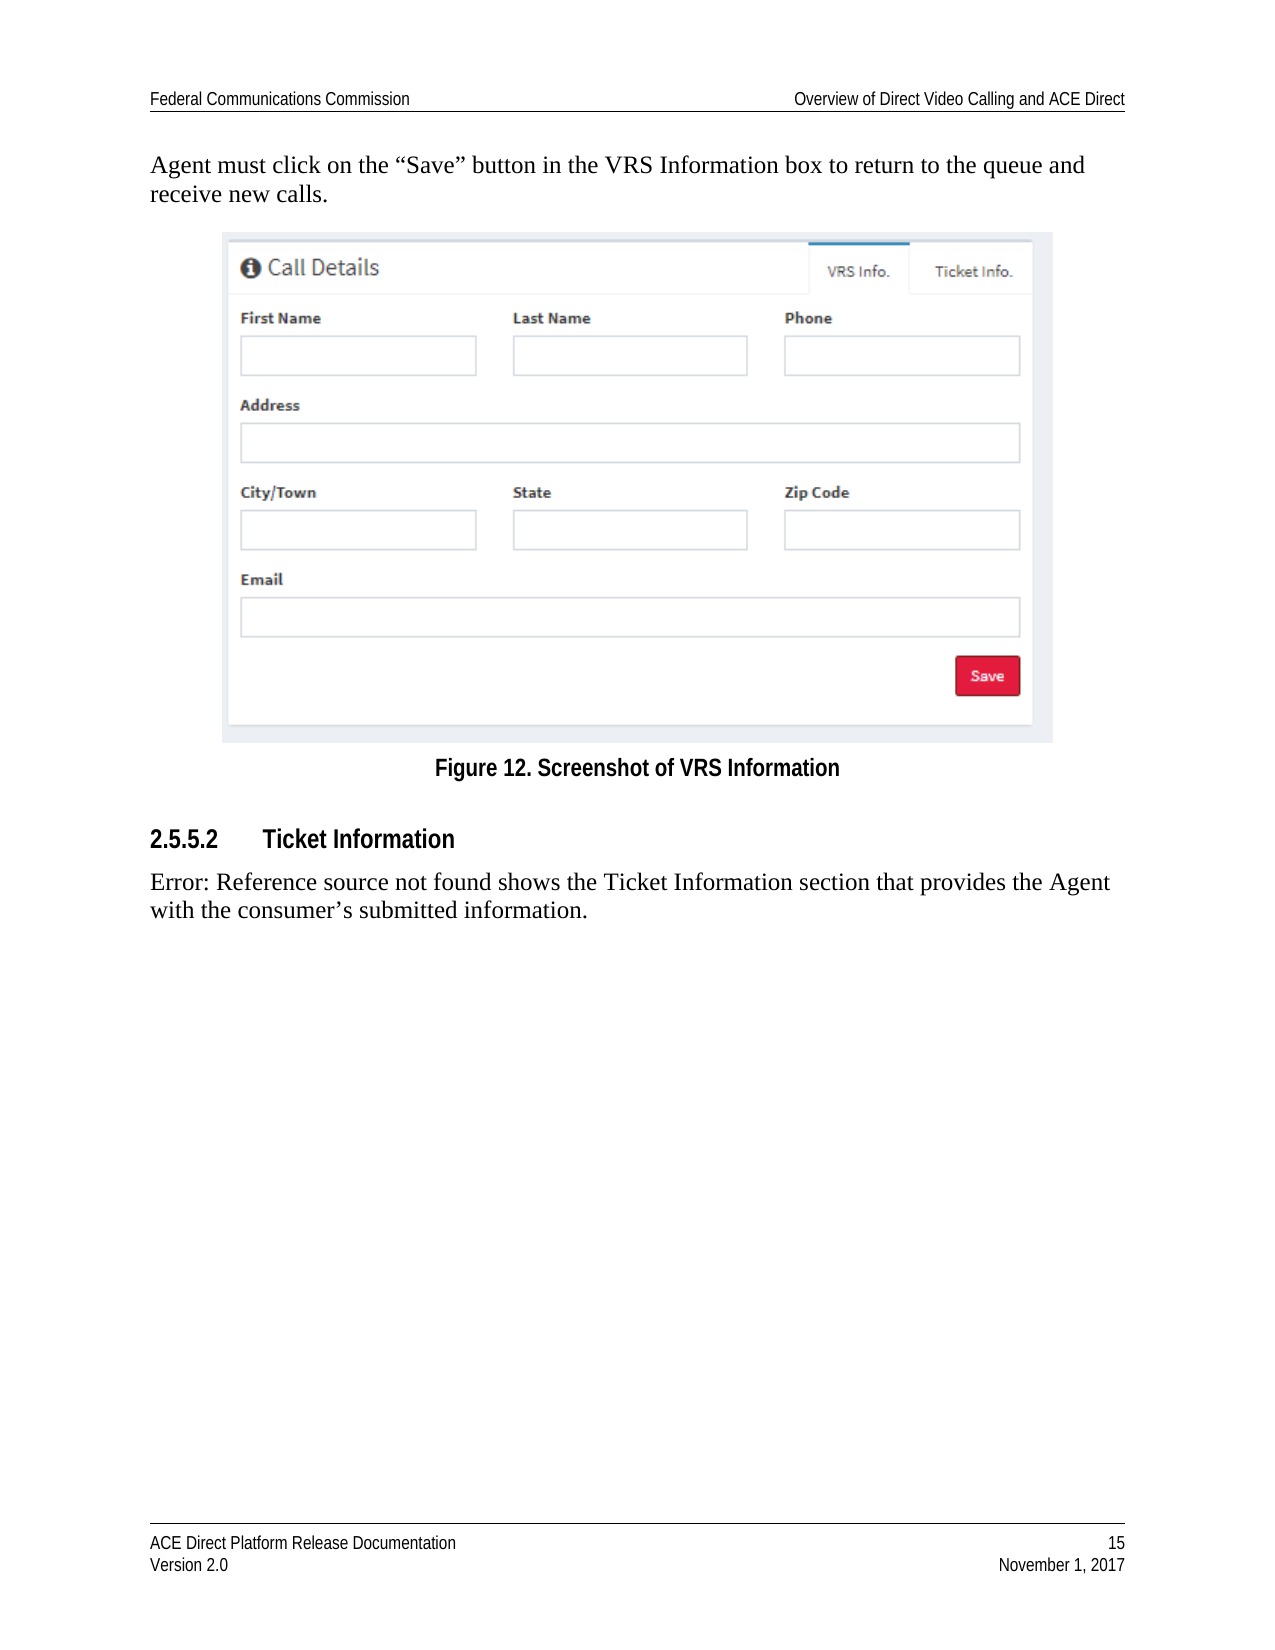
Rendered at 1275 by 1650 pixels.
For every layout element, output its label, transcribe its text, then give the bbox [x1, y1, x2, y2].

subtitle Ticket Information [150, 823, 1125, 854]
picture [222, 232, 1053, 743]
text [150, 150, 1125, 207]
